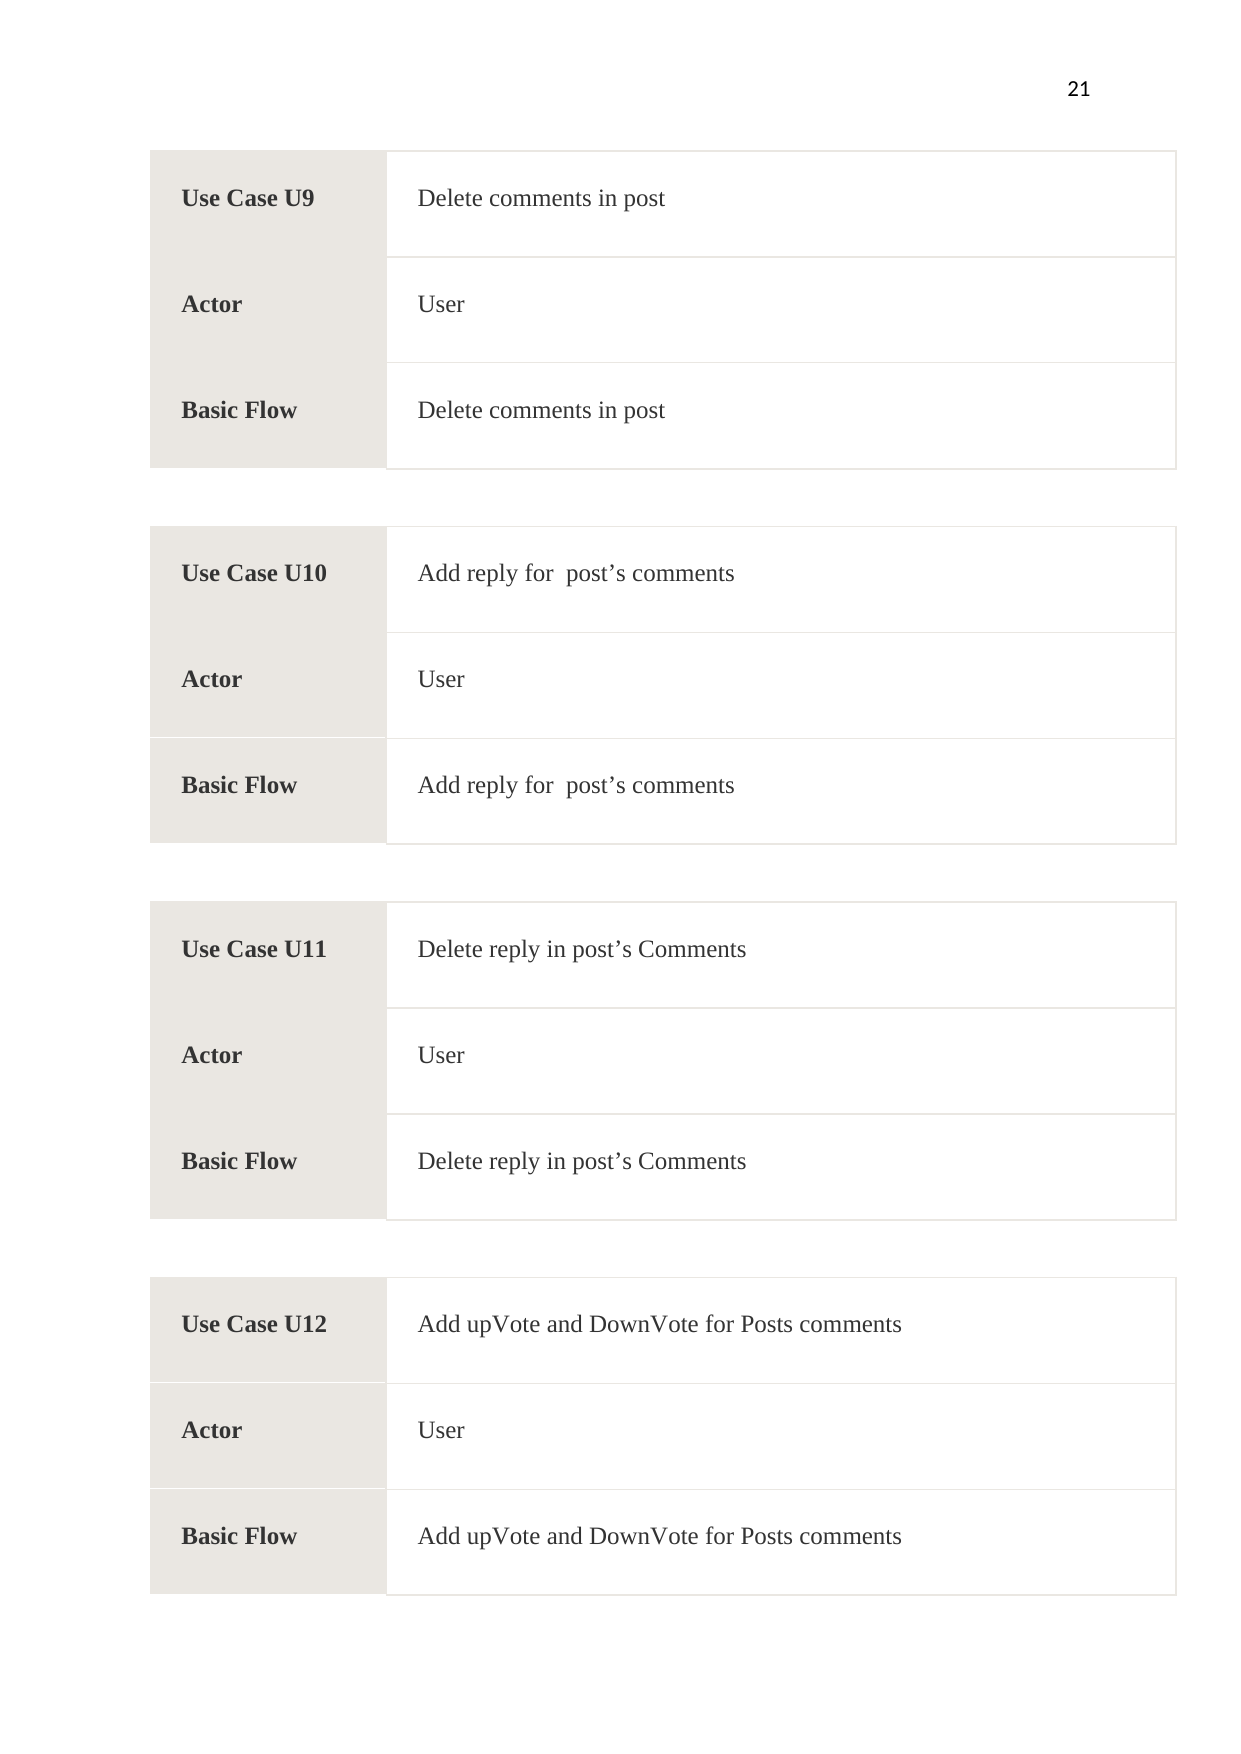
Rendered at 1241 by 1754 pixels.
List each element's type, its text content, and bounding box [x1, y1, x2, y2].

table_header Add upVote and DownVote for Posts comments [387, 1278, 1175, 1382]
table_cell User [387, 633, 1175, 737]
table_header Use Case U12 [150, 1277, 385, 1382]
table_cell Delete comments in post [387, 363, 1175, 468]
table_header Use Case U11 [150, 901, 386, 1007]
table_header Delete reply in post’s Comments [387, 903, 1175, 1007]
table_cell Add reply for post’s comments [387, 739, 1175, 843]
table_cell User [387, 258, 1175, 362]
table_cell Basic Flow [150, 1489, 385, 1594]
table_cell Actor [150, 1007, 385, 1113]
table_cell Actor [150, 631, 385, 737]
table_cell Actor [150, 256, 385, 362]
table_cell Basic Flow [150, 362, 385, 468]
table_cell Basic Flow [150, 738, 385, 843]
table_cell Add upVote and DownVote for Posts comments [387, 1490, 1175, 1594]
table_cell Delete reply in post’s Comments [387, 1115, 1175, 1219]
table_cell Actor [150, 1383, 385, 1488]
table_header Use Case U9 [150, 150, 386, 256]
table_cell Basic Flow [150, 1113, 385, 1219]
table_header Delete comments in post [387, 152, 1175, 256]
table_header Add reply for post’s comments [387, 527, 1175, 631]
table_cell User [387, 1384, 1175, 1488]
table_cell User [387, 1009, 1175, 1113]
table_header Use Case U10 [150, 526, 385, 631]
